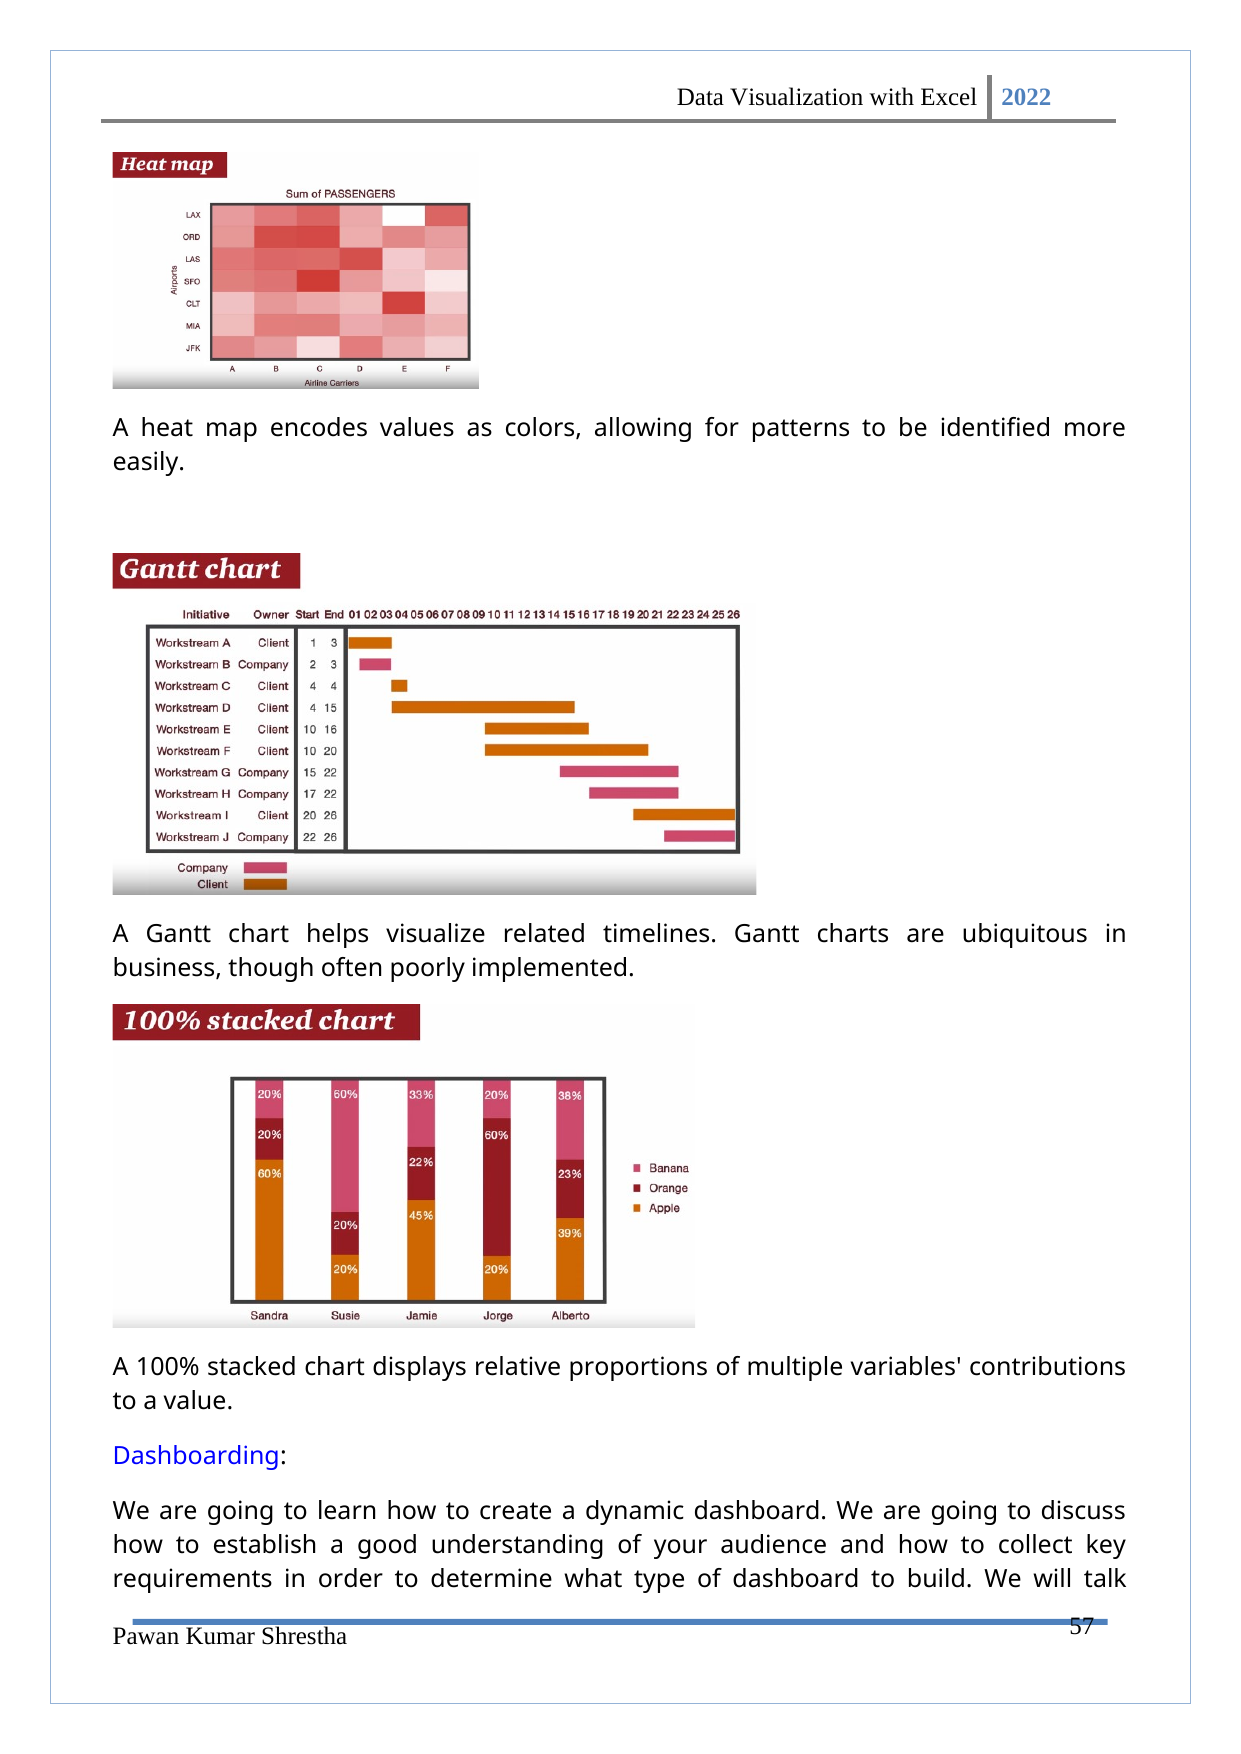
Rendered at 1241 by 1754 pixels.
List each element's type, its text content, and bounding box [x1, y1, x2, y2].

text A heat map encodes values as colors, allowing for patterns to be identified more easily. [112, 409, 1128, 477]
text A 100% stacked chart displays relative proportions of multiple variables' contributions to a value. [112, 1348, 1128, 1417]
text A Gantt chart helps visualize related timelines. Gantt charts are ubiquitous in business, though often poorly implemented. [112, 915, 1128, 983]
text Dashboarding: [112, 1437, 1128, 1471]
picture [112, 1004, 696, 1328]
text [112, 1492, 1128, 1594]
picture [112, 553, 757, 895]
picture [112, 152, 479, 389]
